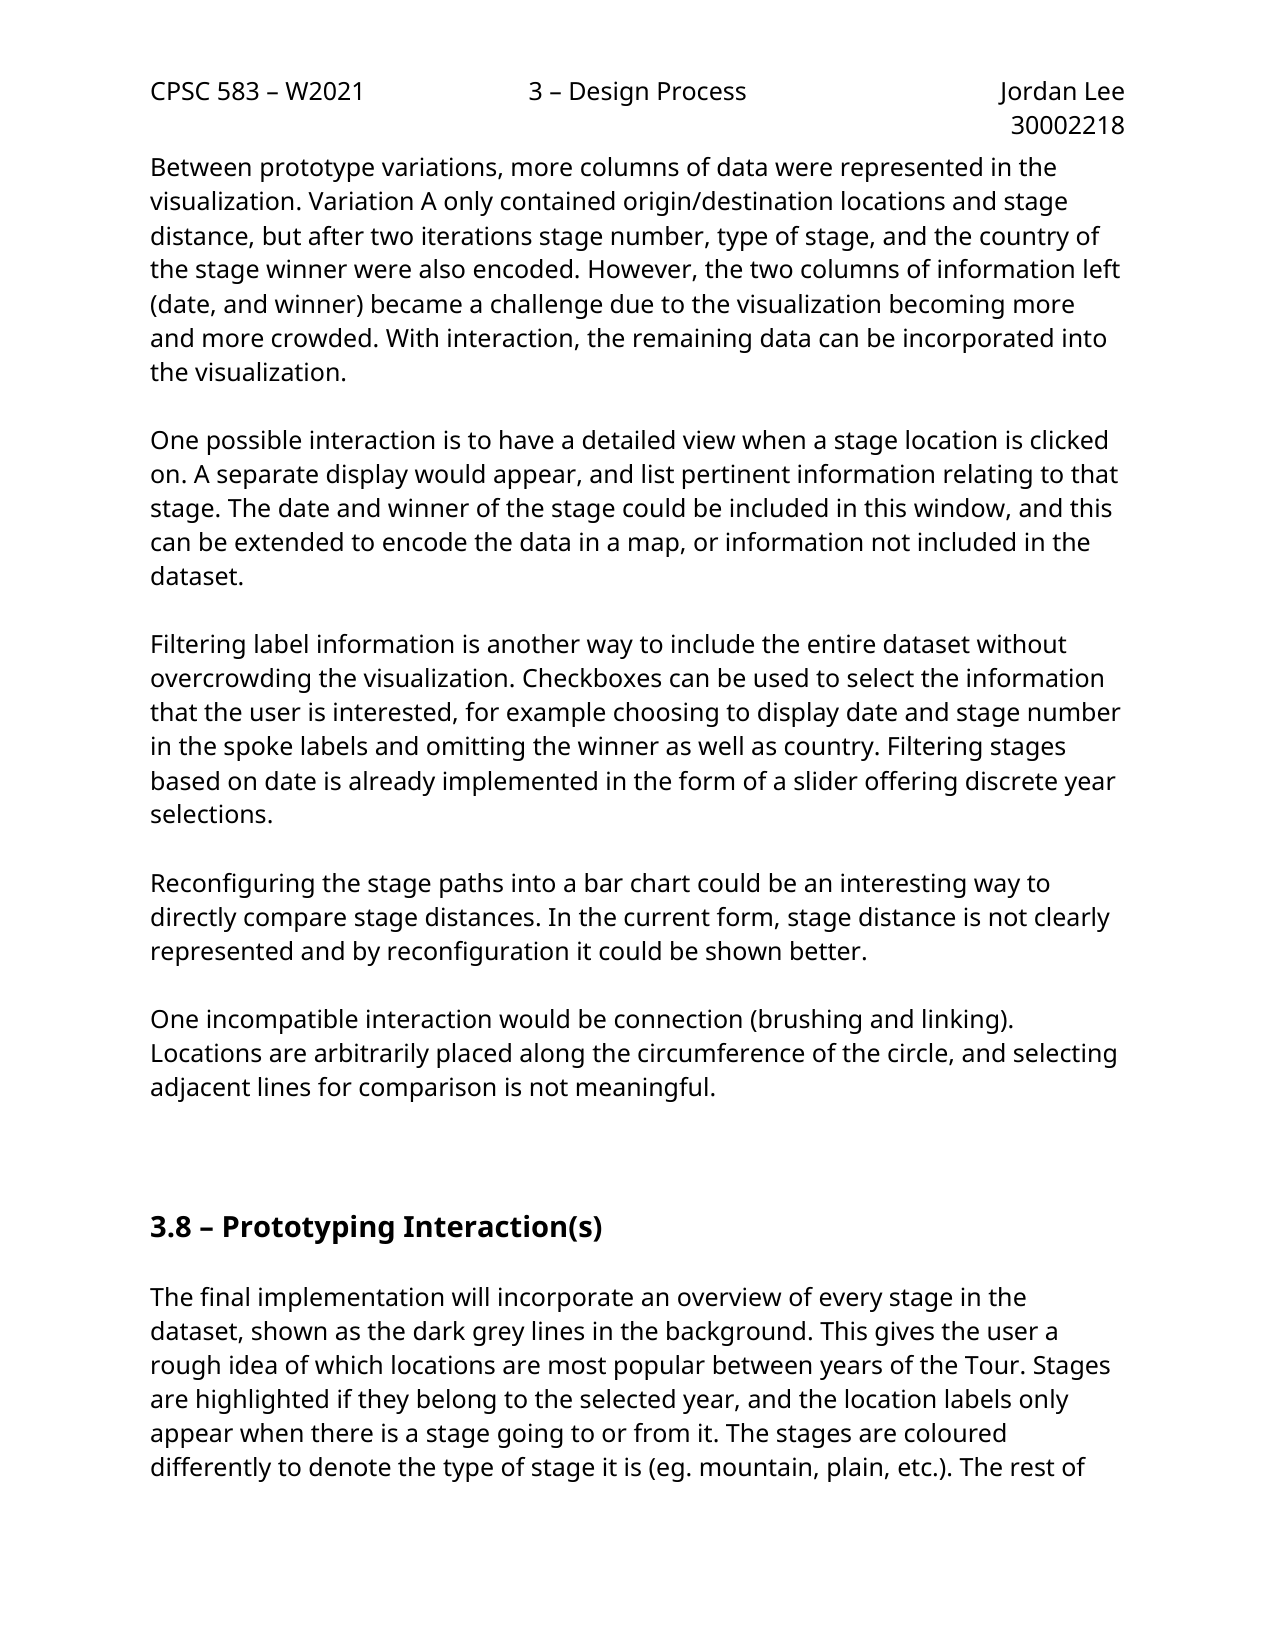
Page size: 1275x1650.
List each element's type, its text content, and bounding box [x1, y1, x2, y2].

text One possible interaction is to have a detailed view when a stage location is clicked on. A separate display would appear, and list pertinent information relating to that stage. The date and winner of the stage could be included in this window, and this can be extended to encode the data in a map, or information not included in the dataset. [150, 422, 1125, 593]
text 3.8 – Prototyping Interaction(s) [150, 1206, 1125, 1246]
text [150, 1280, 1125, 1484]
text Filtering label information is another way to include the entire dataset without overcrowding the visualization. Checkboxes can be used to select the information that the user is interested, for example choosing to display date and stage number in the spoke labels and omitting the winner as well as country. Filtering stages based on date is already implemented in the form of a slider offering discrete year selections. [150, 627, 1125, 831]
text One incompatible interaction would be connection (brushing and linking). Locations are arbitrarily placed along the circumference of the circle, and selecting adjacent lines for comparison is not meaningful. [150, 1002, 1125, 1104]
text Reconfiguring the stage paths into a bar chart could be an interesting way to directly compare stage distances. In the current form, stage distance is not clearly represented and by reconfiguration it could be shown better. [150, 865, 1125, 967]
text Between prototype variations, more columns of data were represented in the visualization. Variation A only contained origin/destination locations and stage distance, but after two iterations stage number, type of stage, and the country of the stage winner were also encoded. However, the two columns of information left (date, and winner) became a challenge due to the visualization becoming more and more crowded. With interaction, the remaining data can be incorporated into the visualization. [150, 150, 1125, 388]
